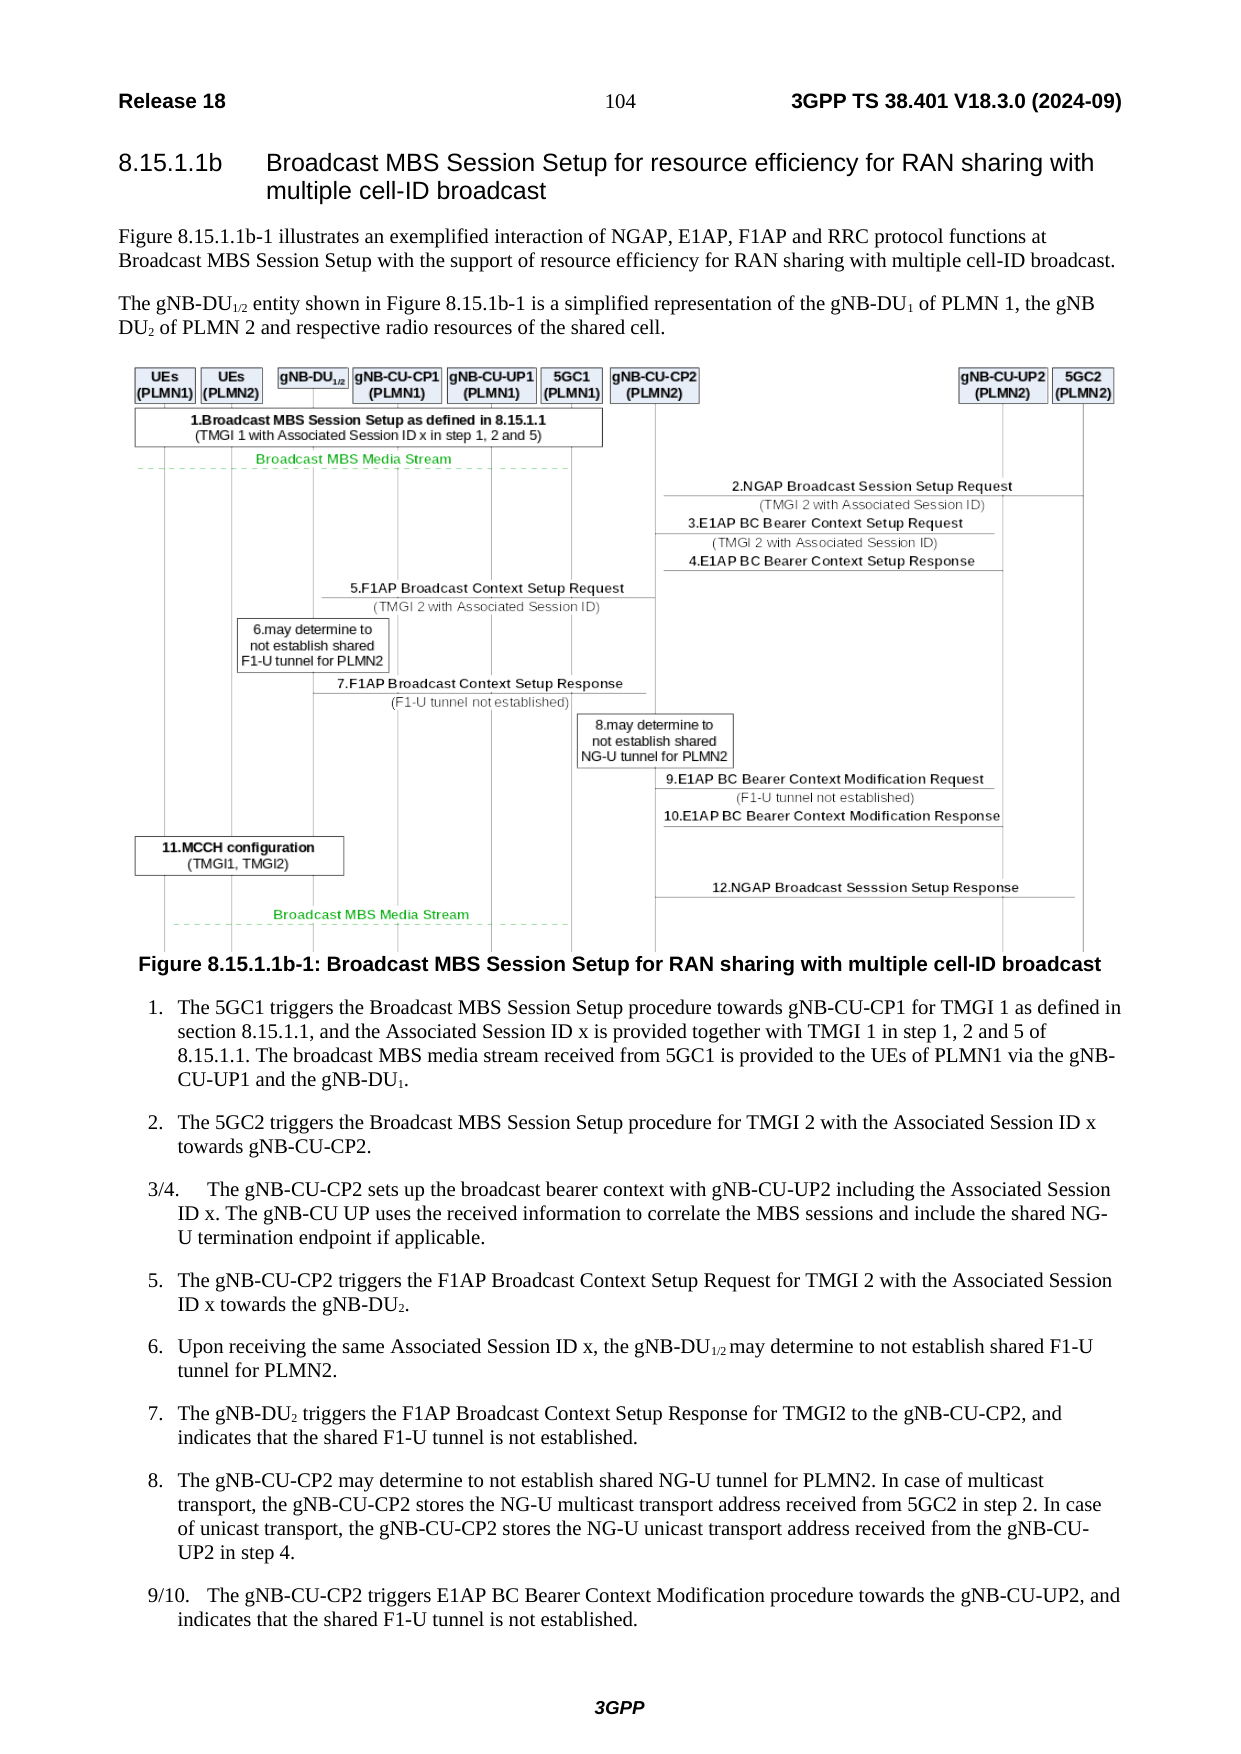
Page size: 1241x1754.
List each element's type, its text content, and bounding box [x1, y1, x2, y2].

text Figure 8.15.1.1b-1: Broadcast MBS Session Setup for RAN sharing with multiple cell-ID broadcast [118, 364, 1122, 976]
text 3/4. The gNB-CU-CP2 sets up the broadcast bearer context with gNB-CU-UP2 including the Associated Session ID x. The gNB-CU UP uses the received information to correlate the MBS sessions and include the shared NG-U termination endpoint if applicable. [148, 1177, 1122, 1249]
text 1. The 5GC1 triggers the Broadcast MBS Session Setup procedure towards gNB-CU-CP1 for TMGI 1 as defined in section 8.15.1.1, and the Associated Session ID x is provided together with TMGI 1 in step 1, 2 and 5 of 8.15.1.1. The broadcast MBS media stream received from 5GC1 is provided to the UEs of PLMN1 via the gNB-CU-UP1 and the gNB-DU1. [148, 995, 1122, 1091]
text The gNB-DU1/2 entity shown in Figure 8.15.1b-1 is a simplified representation of the gNB-DU1 of PLMN 1, the gNB DU2 of PLMN 2 and respective radio resources of the shared cell. [118, 291, 1122, 339]
text 6. Upon receiving the same Associated Session ID x, the gNB-DU1/2 may determine to not establish shared F1-U tunnel for PLMN2. [148, 1334, 1122, 1382]
text 5. The gNB-CU-CP2 triggers the F1AP Broadcast Context Setup Request for TMGI 2 with the Associated Session ID x towards the gNB-DU2. [148, 1267, 1122, 1316]
text 9/10. The gNB-CU-CP2 triggers E1AP BC Bearer Context Modification procedure towards the gNB-CU-UP2, and indicates that the shared F1-U tunnel is not established. [148, 1583, 1122, 1631]
text 7. The gNB-DU2 triggers the F1AP Broadcast Context Setup Response for TMGI2 to the gNB-CU-CP2, and indicates that the shared F1-U tunnel is not established. [148, 1401, 1122, 1449]
text 8. The gNB-CU-CP2 may determine to not establish shared NG-U tunnel for PLMN2. In case of multicast transport, the gNB-CU-CP2 stores the NG-U multicast transport address received from 5GC2 in step 2. In case of unicast transport, the gNB-CU-CP2 stores the NG-U unicast transport address received from the gNB-CU-UP2 in step 4. [148, 1468, 1122, 1564]
text Figure 8.15.1.1b-1 illustrates an exemplified interaction of NGAP, E1AP, F1AP and RRC protocol functions at Broadcast MBS Session Setup with the support of resource efficiency for RAN sharing with multiple cell-ID broadcast. [118, 224, 1122, 272]
subtitle 8.15.1.1b Broadcast MBS Session Setup for resource efficiency for RAN sharing with multiple cell-ID broadcast [118, 147, 1122, 205]
text 2. The 5GC2 triggers the Broadcast MBS Session Setup procedure for TMGI 2 with the Associated Session ID x towards gNB-CU-CP2. [148, 1110, 1122, 1158]
